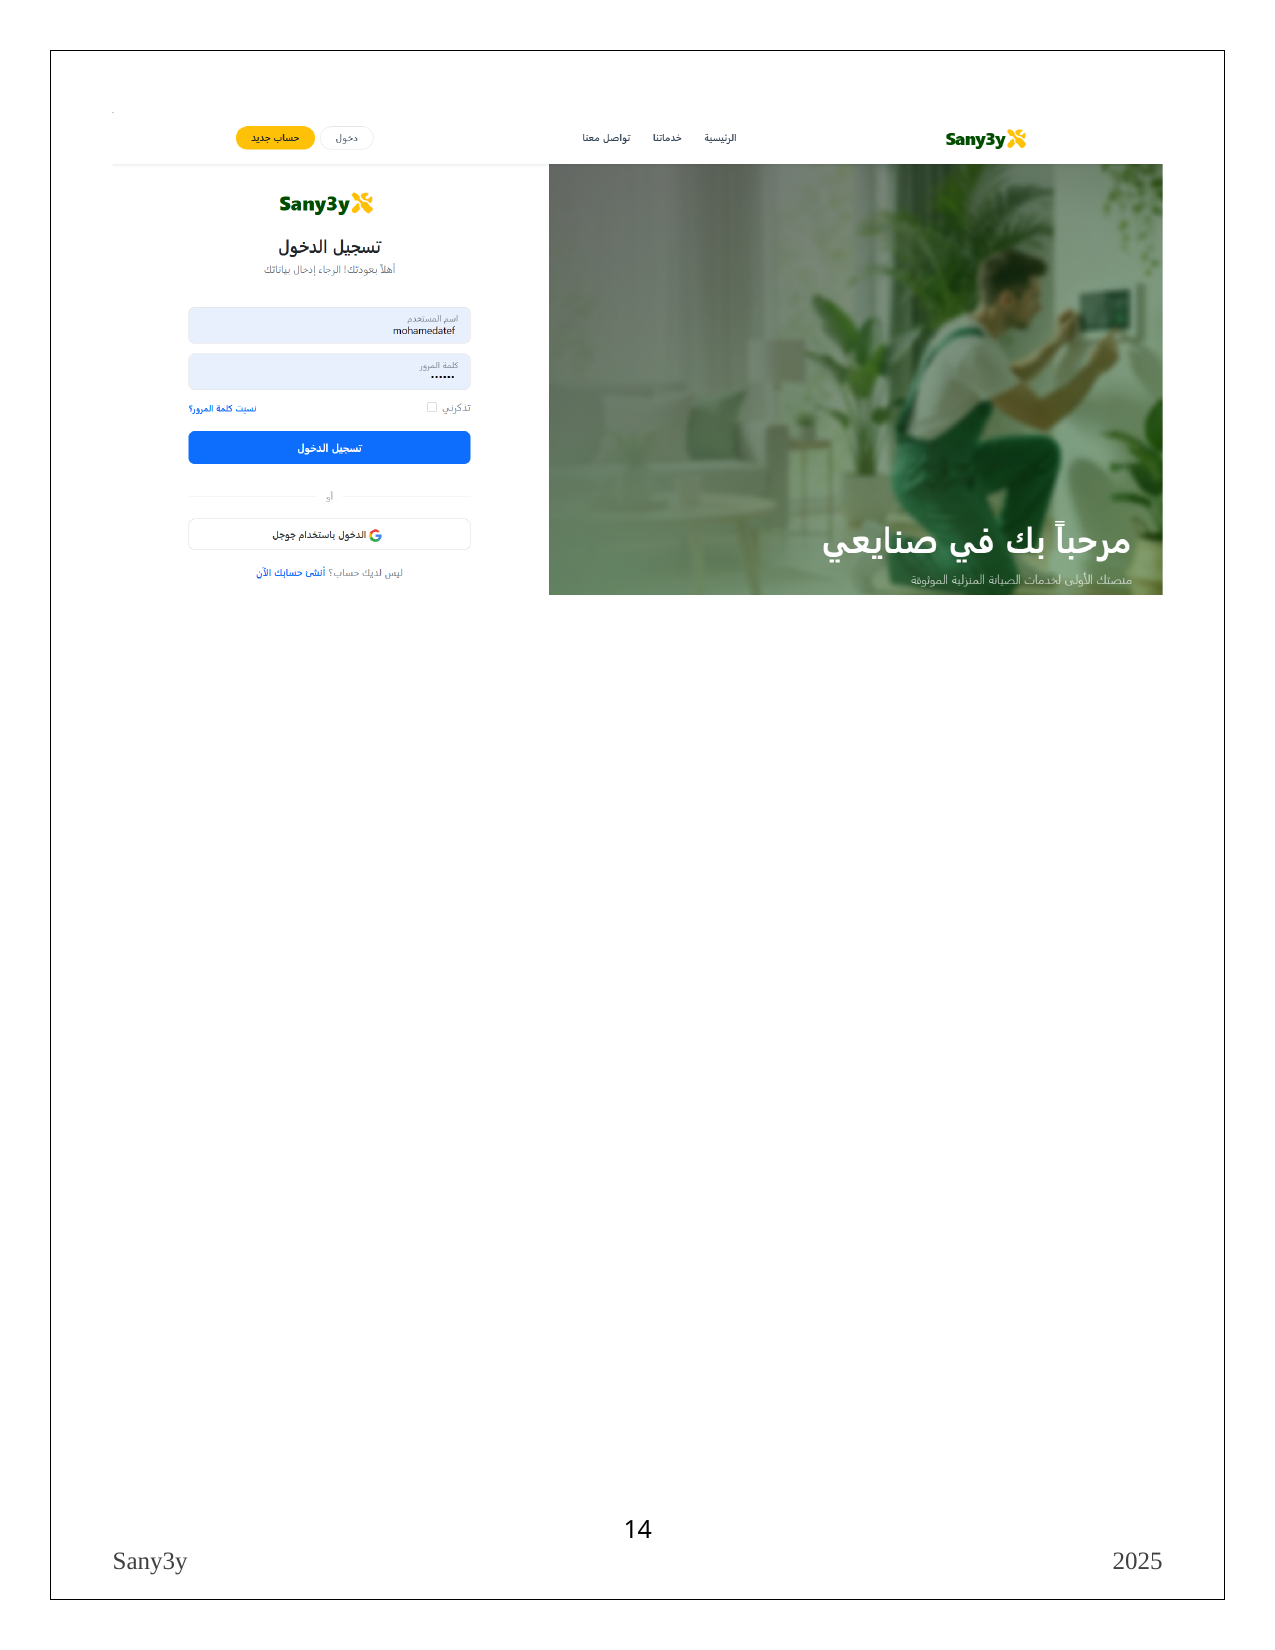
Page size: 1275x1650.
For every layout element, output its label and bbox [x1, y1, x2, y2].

picture [112, 112, 1163, 595]
